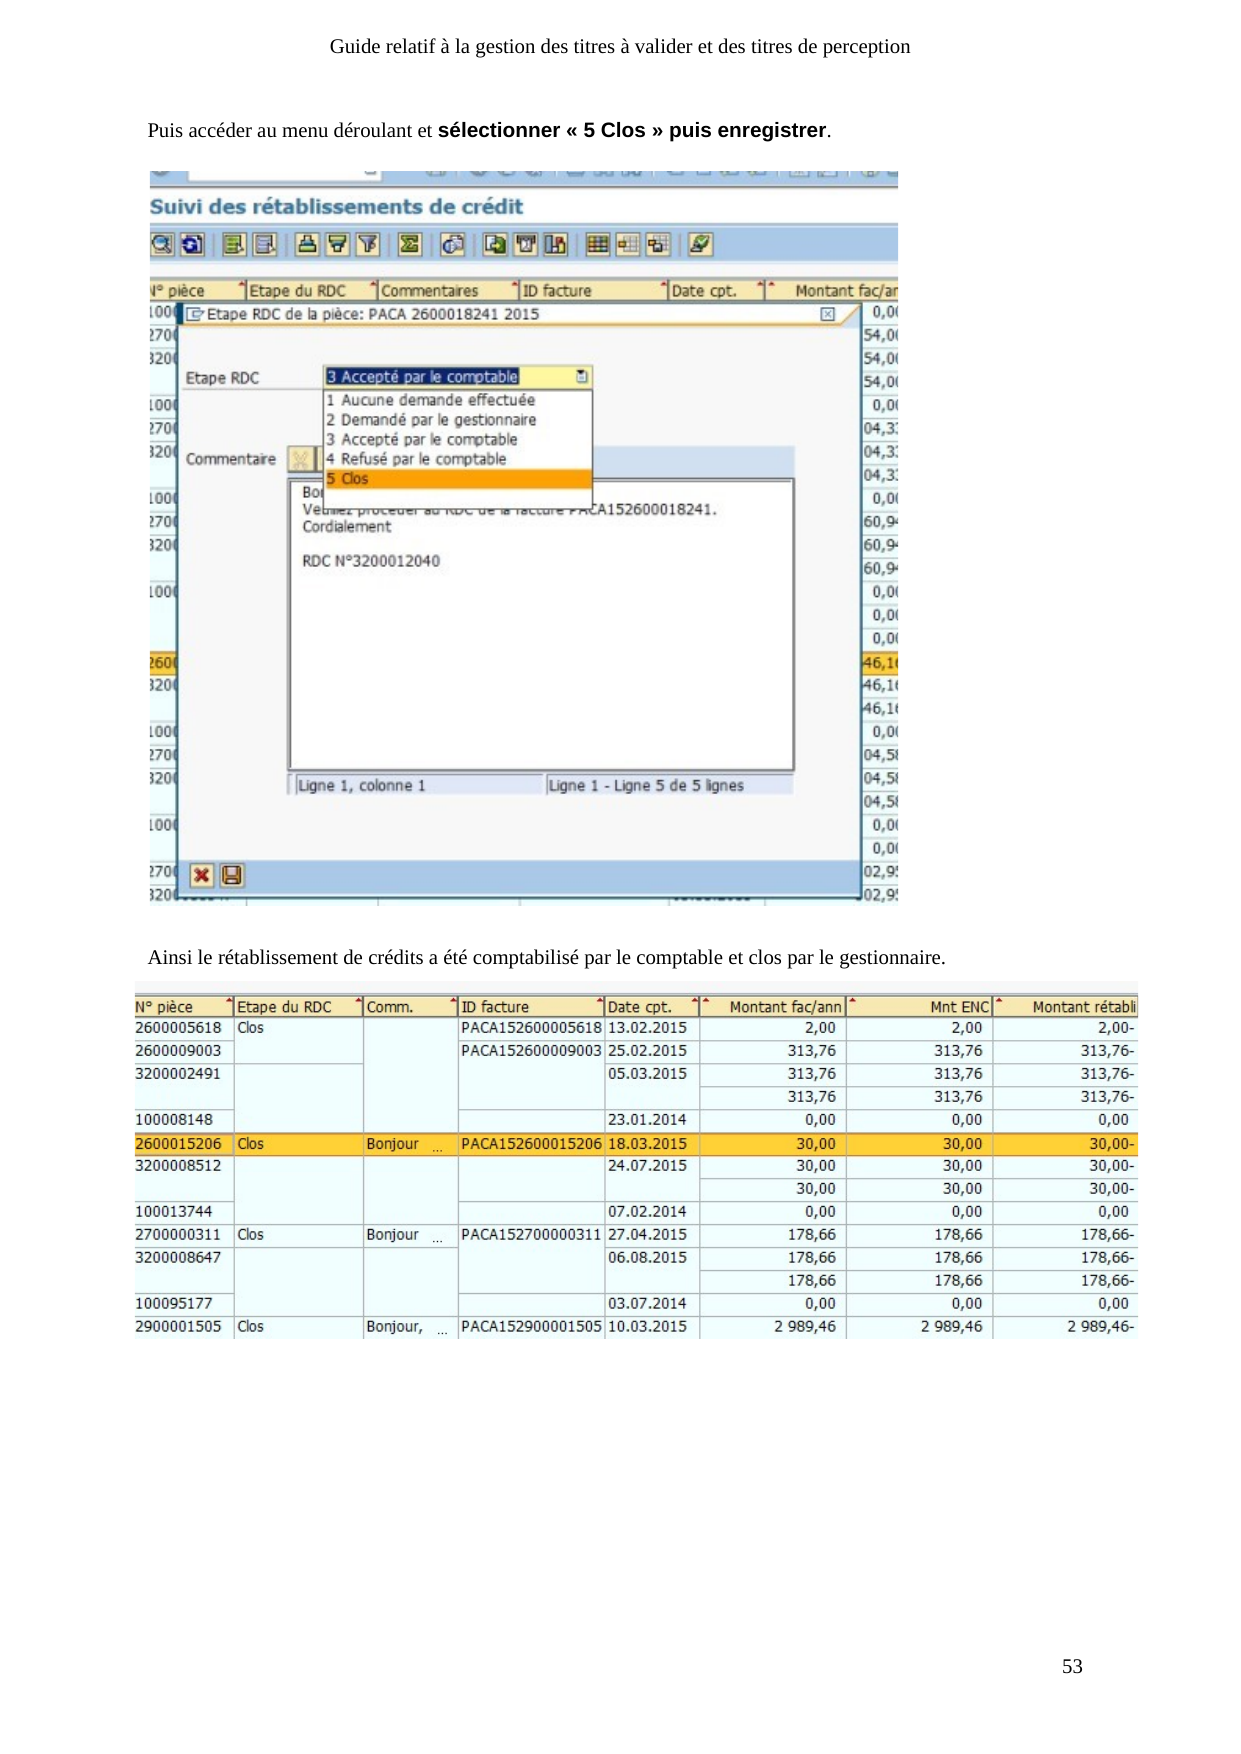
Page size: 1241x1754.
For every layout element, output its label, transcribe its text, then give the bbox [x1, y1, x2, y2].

text Puis accéder au menu déroulant et sélectionner « 5 Clos » puis enregistrer. [147, 118, 1092, 142]
picture [134, 981, 1139, 1339]
picture [149, 171, 899, 906]
text Ainsi le rétablissement de crédits a été comptabilisé par le comptable et clos par le gestionnaire. [147, 945, 1092, 969]
